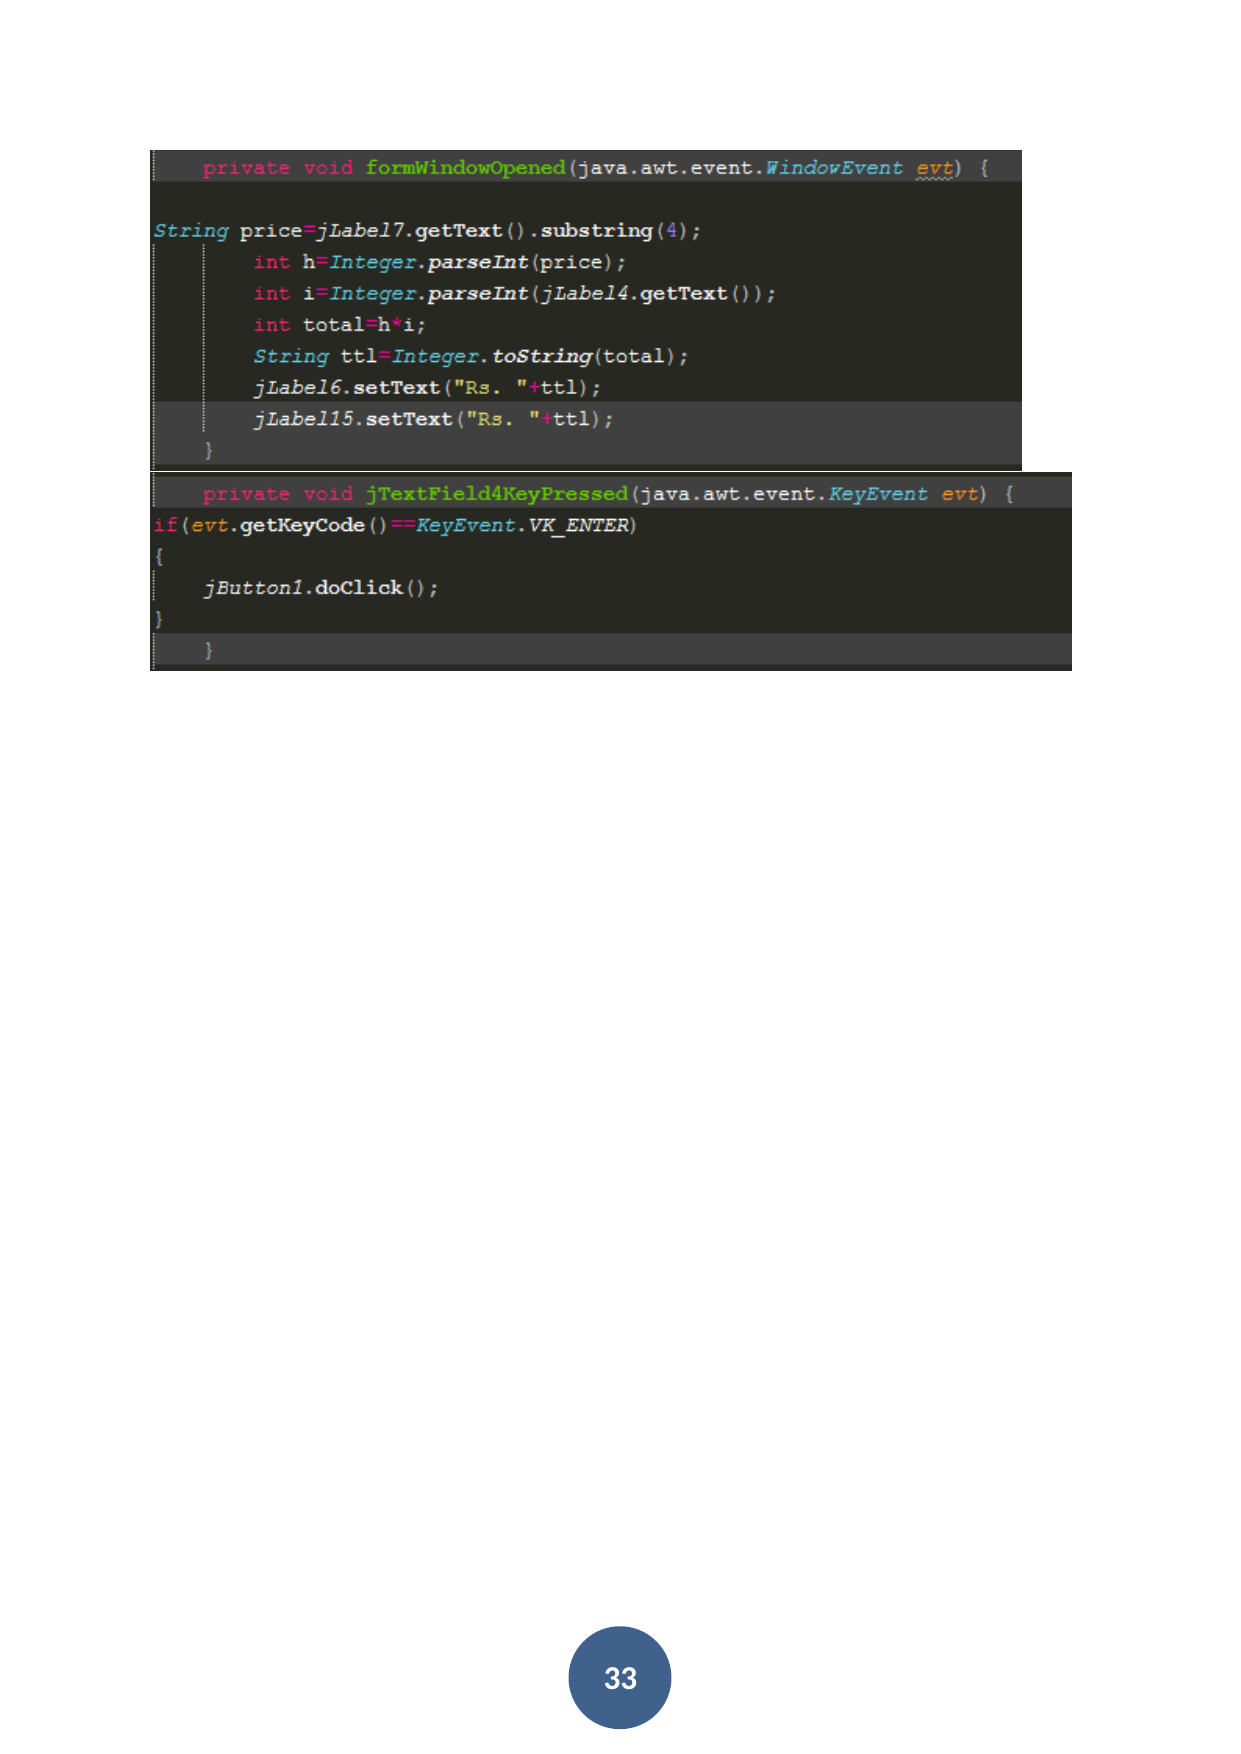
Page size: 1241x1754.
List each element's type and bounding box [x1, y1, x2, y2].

picture [150, 150, 1022, 471]
picture [150, 472, 1072, 671]
